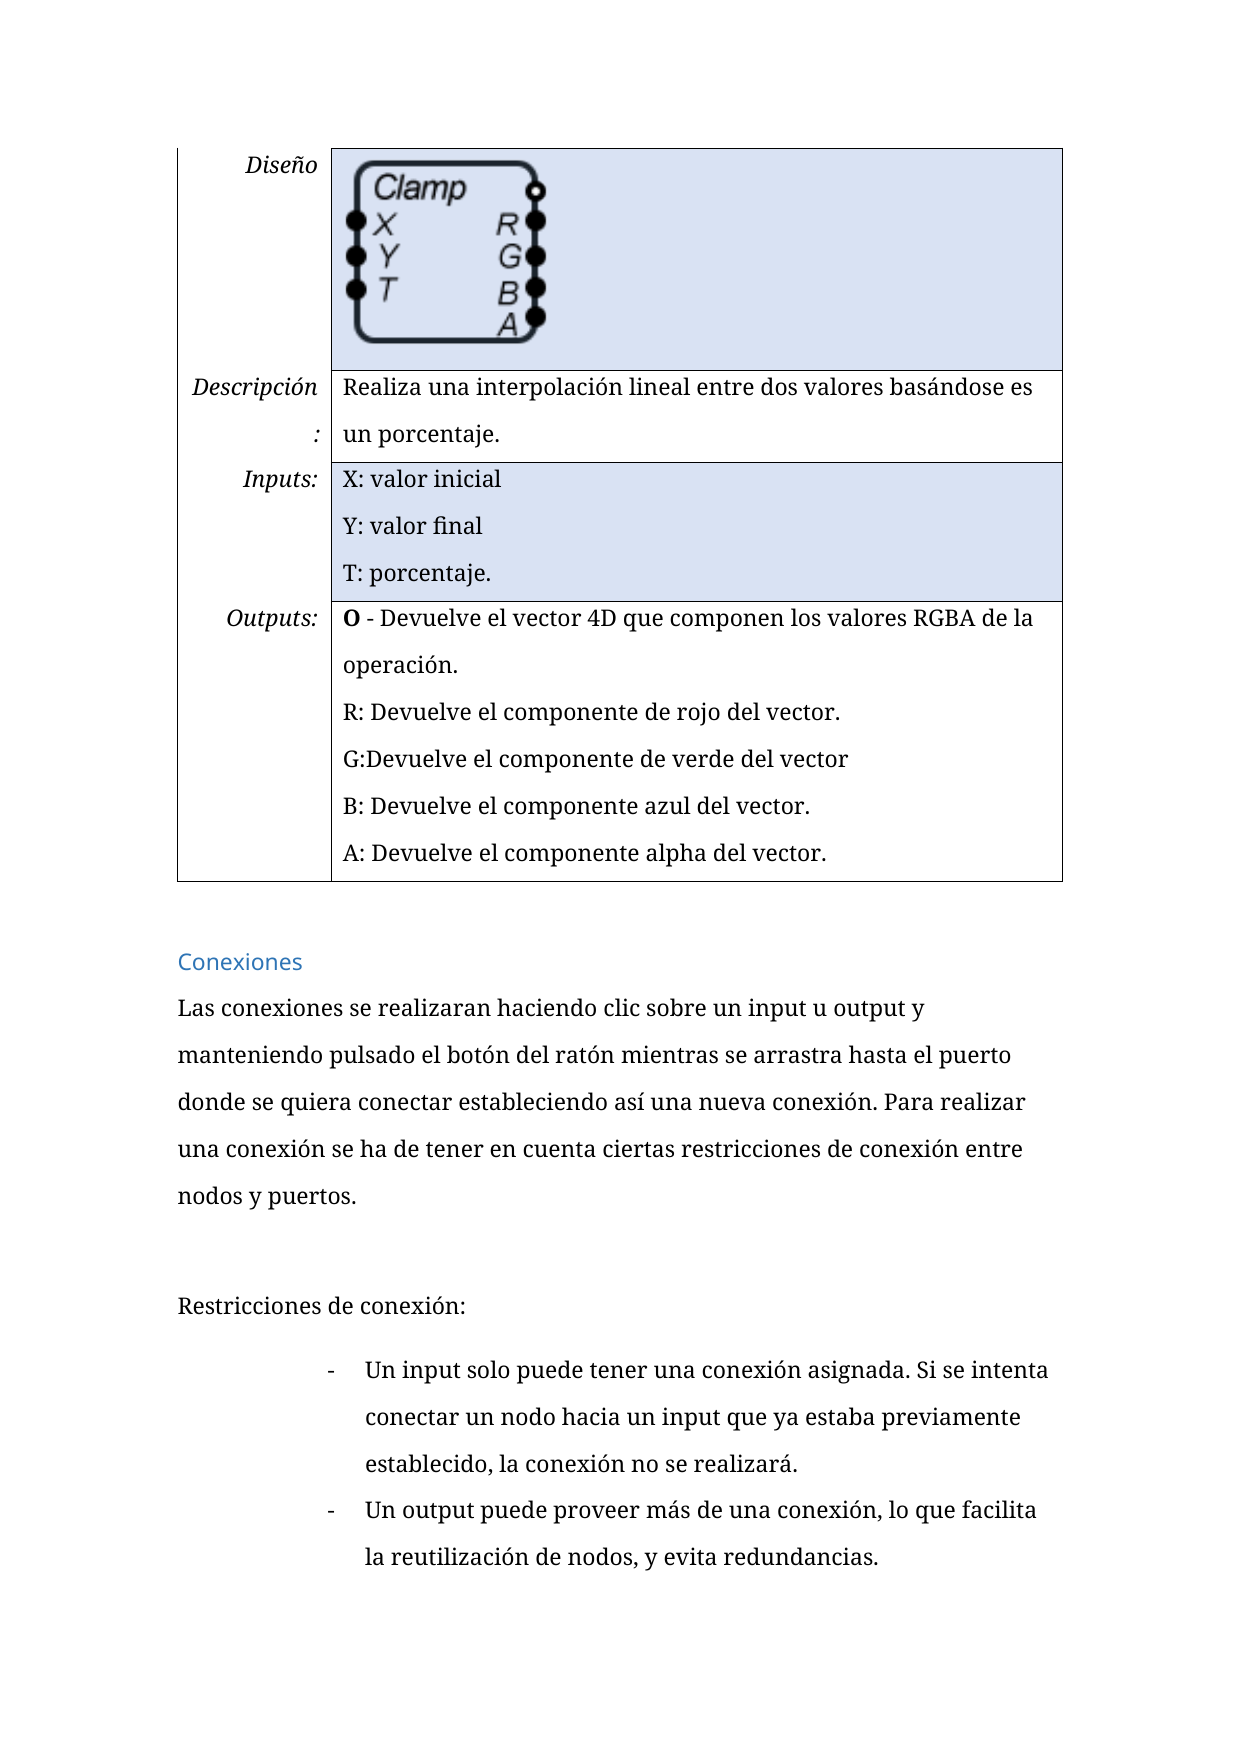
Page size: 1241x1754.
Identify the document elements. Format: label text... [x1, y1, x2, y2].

table_cell [332, 149, 1062, 370]
subtitle Conexiones [177, 946, 1063, 977]
list Un input solo puede tener una conexión asignada. Si se intenta conectar un nodo hacia un input que ya estaba previamente establecido, la conexión no se realizará. [327, 1354, 1063, 1479]
text Restricciones de conexión: [177, 1290, 1063, 1322]
table_cell X: valor inicial Y: valor final T: porcentaje. [332, 463, 1062, 601]
table_cell Realiza una interpolación lineal entre dos valores basándose es un porcentaje. [332, 371, 1062, 462]
table_cell Descripción: [178, 370, 331, 462]
table_cell O - Devuelve el vector 4D que componen los valores RGBA de la operación. R: Devuelve el componente de rojo del vector. G:Devuelve el componente de verde del vector B: Devuelve el componente azul del vector. A: Devuelve el componente alpha del vector. [332, 602, 1062, 881]
list Un output puede proveer más de una conexión, lo que facilita la reutilización de nodos, y evita redundancias. [327, 1494, 1063, 1573]
text Las conexiones se realizaran haciendo clic sobre un input u output y manteniendo pulsado el botón del ratón mientras se arrastra hasta el puerto donde se quiera conectar estableciendo así una nueva conexión. Para realizar una conexión se ha de tener en cuenta ciertas restricciones de conexión entre nodos y puertos. [177, 992, 1063, 1258]
table_cell Diseño [178, 148, 331, 370]
table_cell Inputs: [178, 462, 331, 601]
picture [342, 148, 551, 357]
table_cell Outputs: [178, 601, 331, 881]
